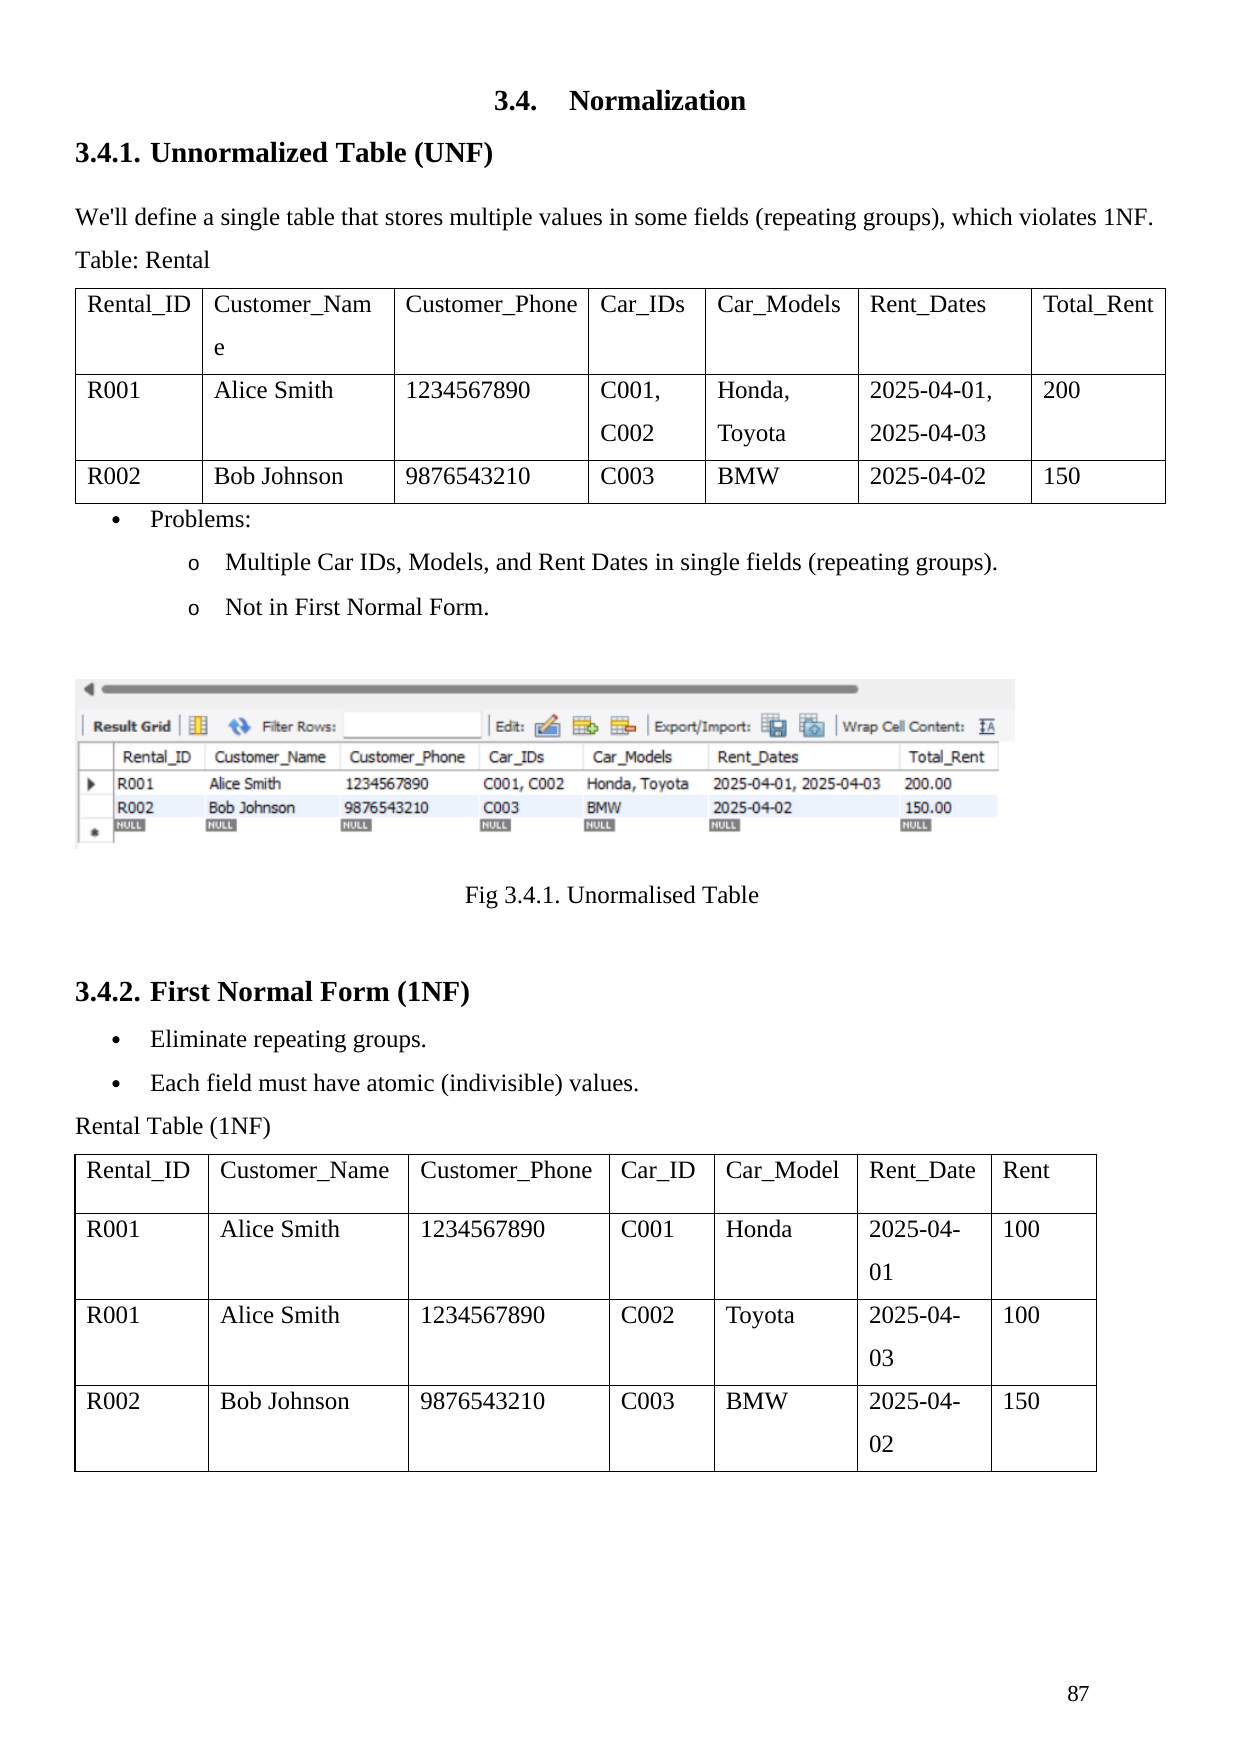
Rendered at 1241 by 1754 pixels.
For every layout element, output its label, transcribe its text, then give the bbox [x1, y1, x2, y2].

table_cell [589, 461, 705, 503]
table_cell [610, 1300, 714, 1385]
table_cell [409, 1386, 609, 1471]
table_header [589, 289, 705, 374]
list Each field must have atomic (indivisible) values. [112, 1068, 1165, 1096]
list Multiple Car IDs, Models, and Rent Dates in single fields (repeating groups). [187, 547, 1165, 577]
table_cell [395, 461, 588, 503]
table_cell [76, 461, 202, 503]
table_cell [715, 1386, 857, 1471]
picture [75, 679, 1016, 849]
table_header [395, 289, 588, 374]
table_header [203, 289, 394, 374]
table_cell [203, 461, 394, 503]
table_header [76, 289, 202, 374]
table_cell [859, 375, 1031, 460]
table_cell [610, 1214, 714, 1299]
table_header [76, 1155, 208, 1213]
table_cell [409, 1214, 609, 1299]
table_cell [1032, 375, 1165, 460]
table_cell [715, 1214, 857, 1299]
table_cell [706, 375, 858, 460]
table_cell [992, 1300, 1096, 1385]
list Unnormalized Table (UNF) [75, 135, 1165, 169]
list Eliminate repeating groups. [112, 1024, 1165, 1053]
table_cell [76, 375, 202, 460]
text Rental Table (1NF) [75, 1111, 1165, 1139]
list Not in First Normal Form. [187, 592, 1165, 621]
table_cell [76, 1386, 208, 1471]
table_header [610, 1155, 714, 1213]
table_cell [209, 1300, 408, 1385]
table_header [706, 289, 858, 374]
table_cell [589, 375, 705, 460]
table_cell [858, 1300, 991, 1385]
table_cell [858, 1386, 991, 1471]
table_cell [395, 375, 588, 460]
list Problems: [112, 504, 1165, 533]
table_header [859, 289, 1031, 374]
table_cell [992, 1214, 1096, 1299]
text Table: Rental [75, 245, 1165, 274]
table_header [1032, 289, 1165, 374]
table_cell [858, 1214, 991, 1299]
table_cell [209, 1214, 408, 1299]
list First Normal Form (1NF) [75, 974, 1165, 1008]
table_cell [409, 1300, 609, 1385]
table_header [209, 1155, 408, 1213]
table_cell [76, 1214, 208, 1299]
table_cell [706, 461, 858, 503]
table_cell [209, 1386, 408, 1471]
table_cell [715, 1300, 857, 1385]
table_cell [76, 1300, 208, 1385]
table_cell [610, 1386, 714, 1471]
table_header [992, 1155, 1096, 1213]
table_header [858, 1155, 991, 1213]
subtitle Normalization [75, 83, 1165, 116]
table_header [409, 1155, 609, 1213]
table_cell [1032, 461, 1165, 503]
text We'll define a single table that stores multiple values in some fields (repeating groups), which violates 1NF. [75, 202, 1165, 231]
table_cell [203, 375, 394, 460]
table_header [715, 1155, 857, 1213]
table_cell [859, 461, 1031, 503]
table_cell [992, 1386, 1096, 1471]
text Fig 3.4.1. Unormalised Table [75, 880, 1148, 908]
